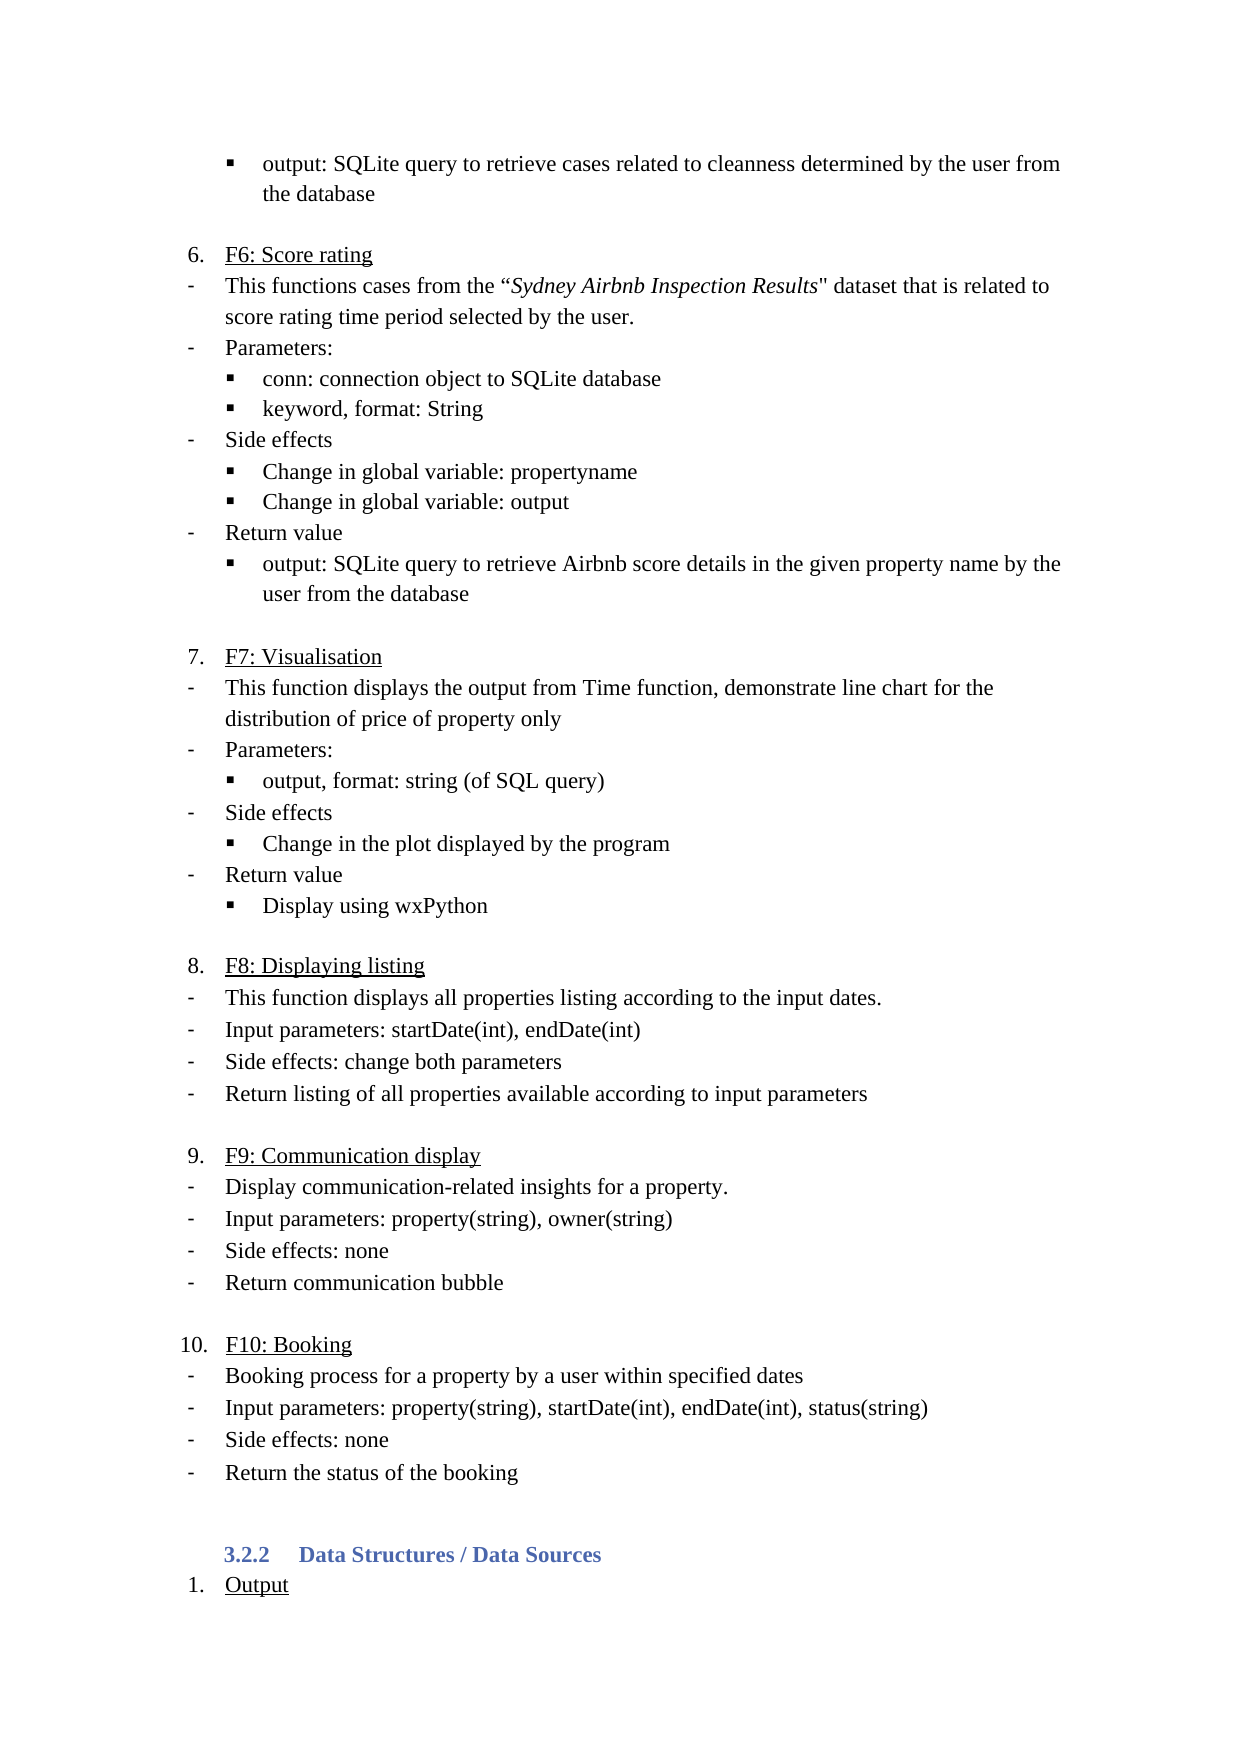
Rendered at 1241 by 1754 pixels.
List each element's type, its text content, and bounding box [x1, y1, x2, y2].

list output, format: string (of SQL query) [225, 767, 1090, 794]
list F6: Score rating [187, 241, 1090, 267]
text 10. F10: Booking [150, 1331, 1090, 1357]
list output: SQLite query to retrieve Airbnb score details in the given property name by the user from the database [225, 550, 1090, 607]
list This function displays all properties listing according to the input dates. [187, 983, 1090, 1011]
list Return communication bubble [187, 1268, 1090, 1297]
list Parameters: [187, 735, 1090, 763]
list Change in global variable: propertyname [225, 458, 1090, 484]
list This functions cases from the “Sydney Airbnb Inspection Results" dataset that is related to score rating time period selected by the user. [187, 271, 1090, 329]
list Return the status of the booking [187, 1458, 1090, 1486]
list Change in the plot displayed by the program [225, 830, 1090, 856]
list Side effects [187, 798, 1090, 826]
list Side effects: change both parameters [187, 1047, 1090, 1075]
list Display communication-related insights for a property. [187, 1172, 1090, 1200]
list output: SQLite query to retrieve cases related to cleanness determined by the user from the database [225, 150, 1090, 207]
list Input parameters: startDate(int), endDate(int) [187, 1015, 1090, 1043]
subtitle Data Structures / Data Sources [224, 1541, 1090, 1567]
list Return value [187, 860, 1090, 888]
list This function displays the output from Time function, demonstrate line chart for the distribution of price of property only [187, 673, 1090, 731]
list Return value [187, 518, 1090, 546]
list Output [187, 1571, 1090, 1597]
list Input parameters: property(string), startDate(int), endDate(int), status(string) [187, 1393, 1090, 1421]
list F9: Communication display [187, 1142, 1090, 1168]
list conn: connection object to SQLite database [225, 365, 1090, 391]
list Booking process for a property by a user within specified dates [187, 1361, 1090, 1389]
list F7: Visualisation [187, 643, 1090, 669]
list Side effects: none [187, 1236, 1090, 1264]
list Side effects [187, 426, 1090, 453]
list Return listing of all properties available according to input parameters [187, 1079, 1090, 1107]
list keyword, format: String [225, 395, 1090, 422]
list Input parameters: property(string), owner(string) [187, 1204, 1090, 1232]
list F8: Displaying listing [187, 953, 1090, 979]
list Change in global variable: output [225, 488, 1090, 514]
list Parameters: [187, 333, 1090, 361]
list Display using wxPython [225, 892, 1090, 918]
list Side effects: none [187, 1426, 1090, 1453]
